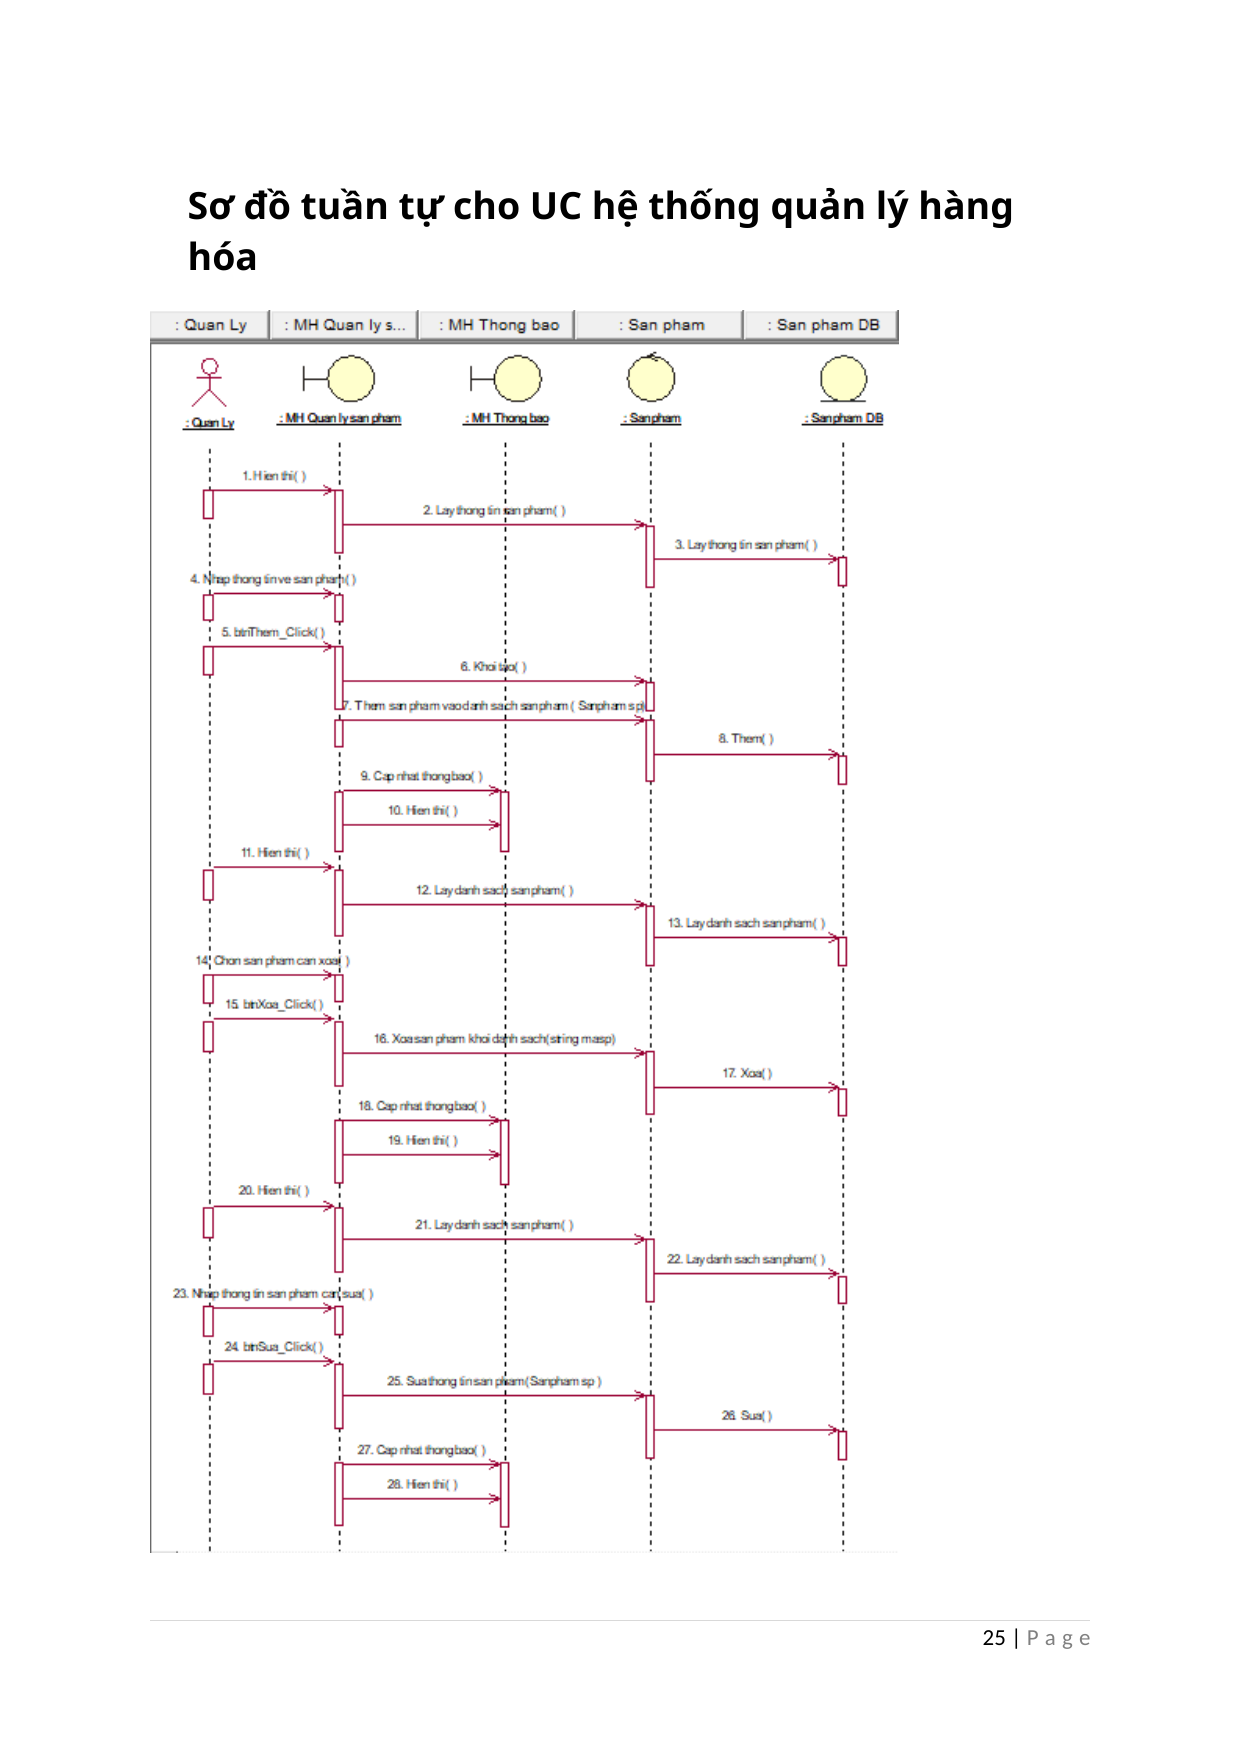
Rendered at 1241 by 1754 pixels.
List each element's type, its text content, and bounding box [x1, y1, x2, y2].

picture [150, 310, 899, 1553]
subtitle Sơ đồ tuần tự cho UC hệ thống quản lý hàng hóa [187, 179, 1090, 281]
